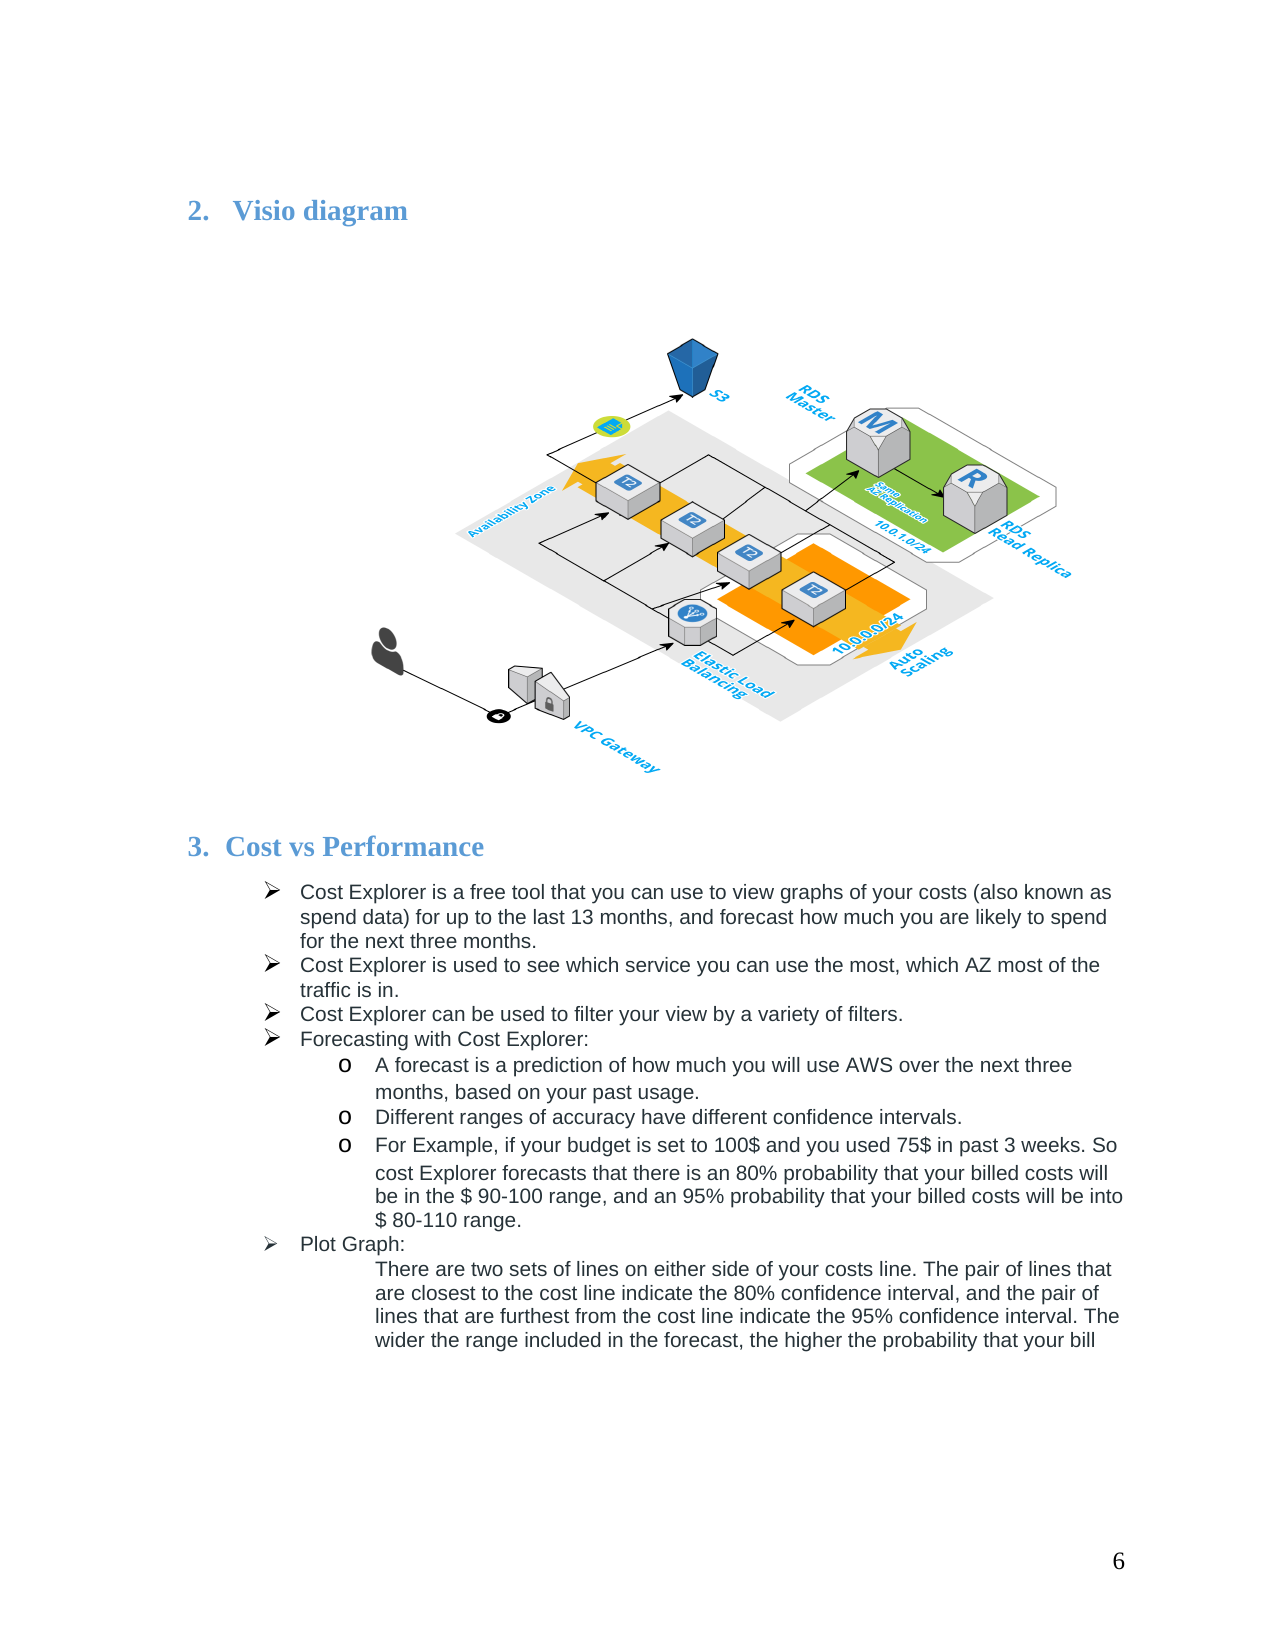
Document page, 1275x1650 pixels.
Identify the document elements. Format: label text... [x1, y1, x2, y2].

list Cost vs Performance [187, 829, 1125, 863]
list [262, 1232, 1125, 1352]
list Forecasting with Cost Explorer: [262, 1026, 1125, 1051]
list A forecast is a prediction of how much you will use AWS over the next three months, based on your past usage. [337, 1051, 1125, 1104]
list Cost Explorer is used to see which service you can use the most, which AZ most of the traffic is in. [262, 952, 1125, 1001]
list Cost Explorer can be used to filter your view by a variety of filters. [262, 1001, 1125, 1026]
list Visio diagram [187, 193, 1125, 227]
picture [225, 293, 1200, 814]
list For Example, if your budget is set to 100$ and you used 75$ in past 3 weeks. So cost Explorer forecasts that there is an 80% probability that your billed costs will be in the $ 90-100 range, and an 95% probability that your billed costs will be into $ 80-110 range. [337, 1132, 1125, 1232]
list Cost Explorer is a free tool that you can use to view graphs of your costs (also known as spend data) for up to the last 13 months, and forecast how much you are likely to spend for the next three months. [262, 879, 1125, 952]
list Different ranges of accuracy have different confidence intervals. [337, 1104, 1125, 1132]
